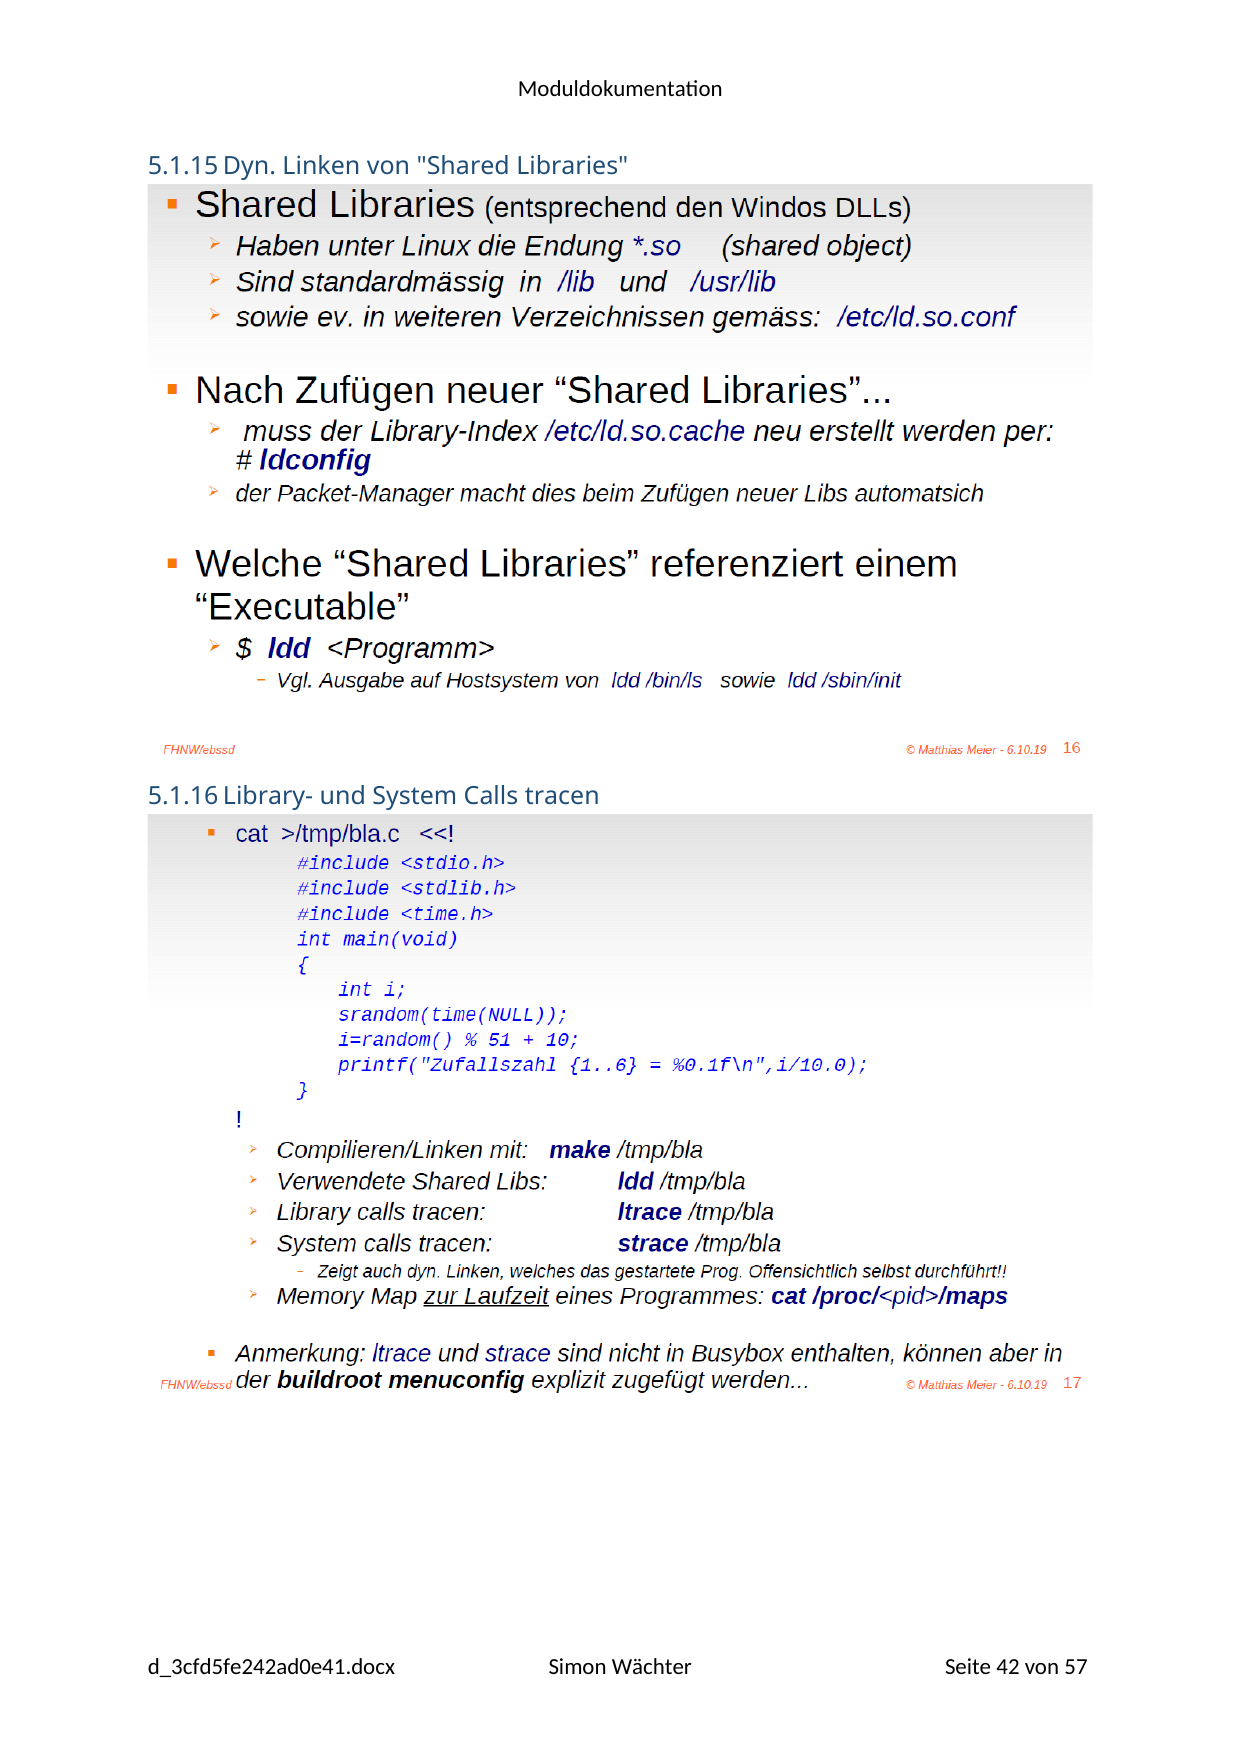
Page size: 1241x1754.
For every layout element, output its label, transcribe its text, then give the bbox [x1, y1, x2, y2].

picture [147, 184, 1093, 759]
picture [147, 814, 1093, 1394]
subtitle Dyn. Linken von "Shared Libraries" [148, 148, 1093, 182]
subtitle Library- und System Calls tracen [148, 778, 1093, 812]
